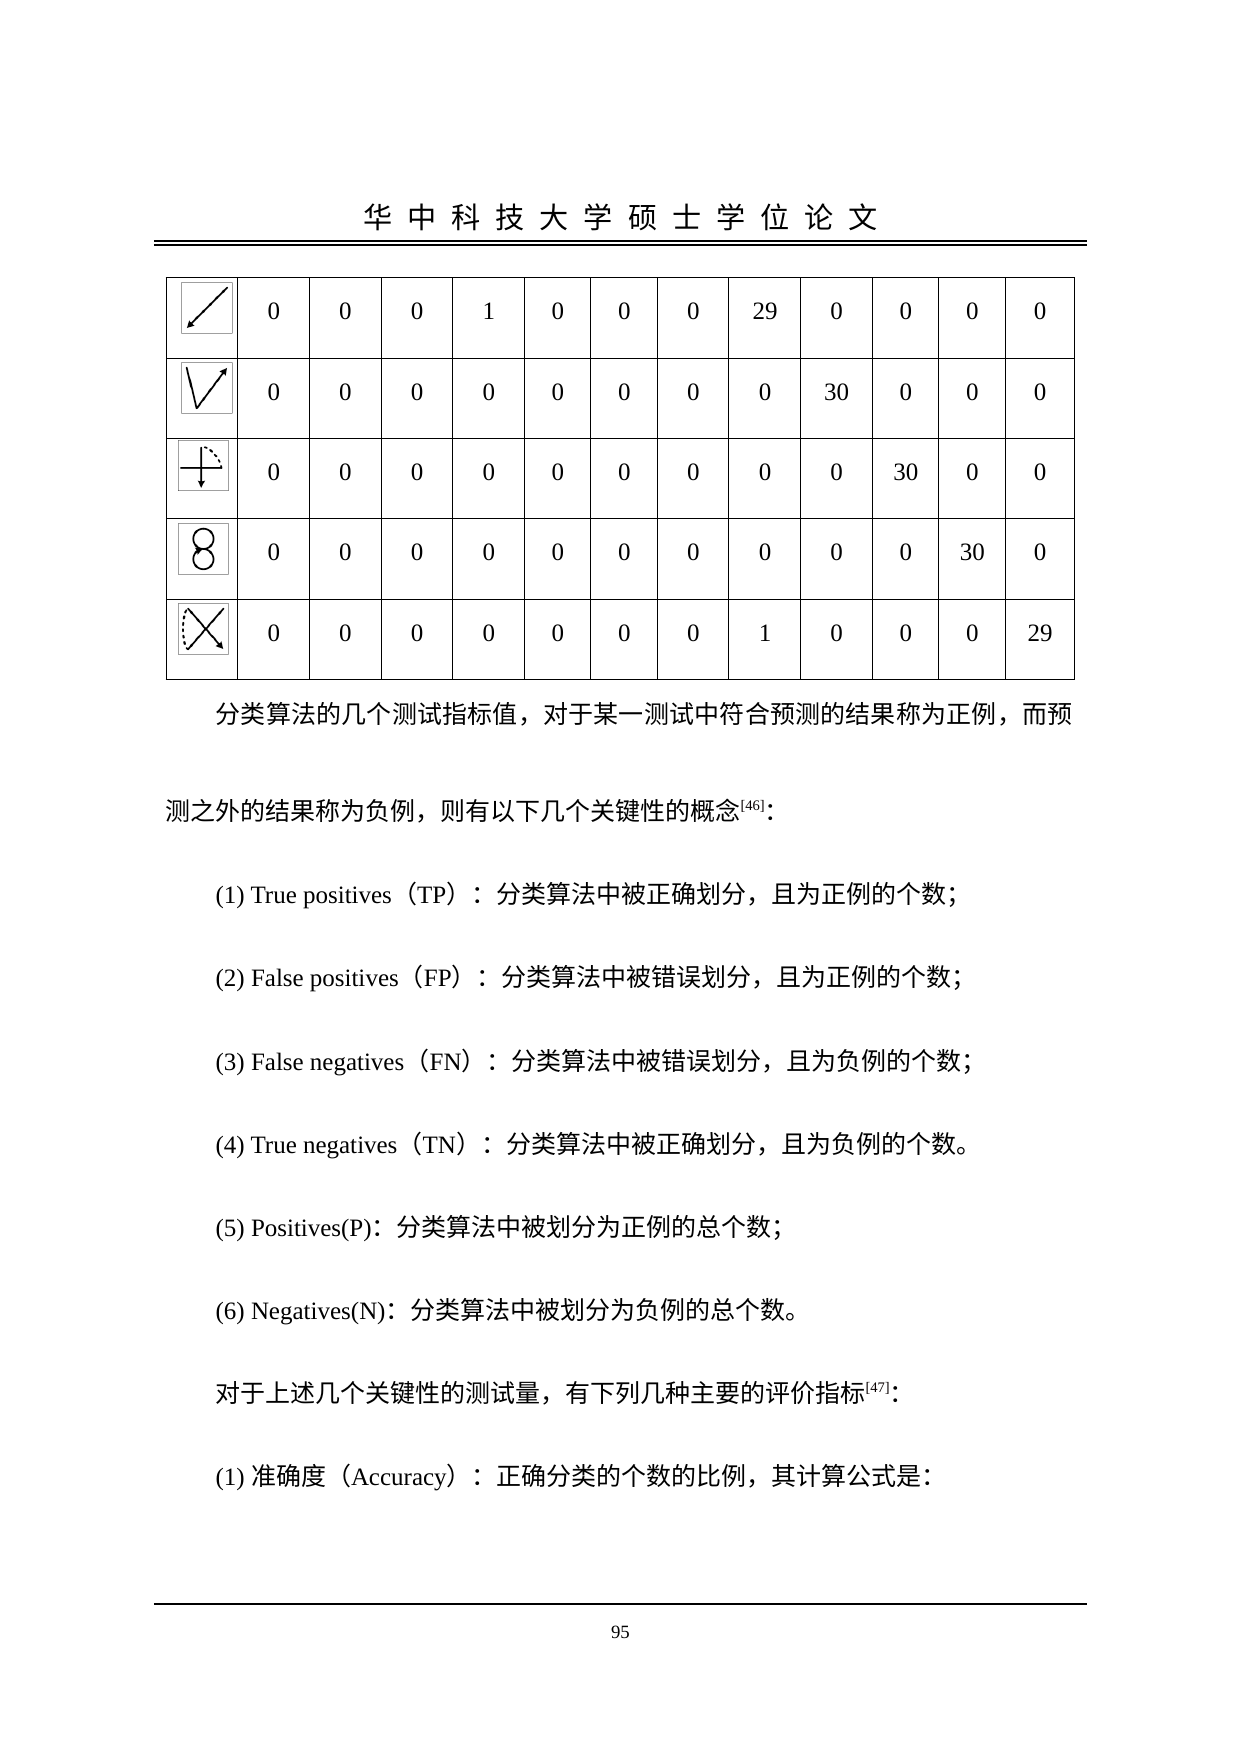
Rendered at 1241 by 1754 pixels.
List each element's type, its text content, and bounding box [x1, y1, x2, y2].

table_cell 0 [1006, 359, 1074, 438]
text 分类算法的几个测试指标值，对于某一测试中符合预测的结果称为正例，而预测之外的结果称为负例，则有以下几个关键性的概念[46]： [165, 680, 1075, 842]
table_cell 0 [238, 600, 309, 679]
table_cell 0 [310, 278, 381, 357]
table_cell 0 [591, 519, 657, 598]
table_cell 0 [382, 600, 452, 679]
table_cell 0 [453, 359, 524, 438]
table_cell 0 [310, 519, 381, 598]
table_cell 0 [525, 519, 590, 598]
text (6) Negatives(N)：分类算法中被划分为负例的总个数。 [165, 1276, 1075, 1341]
table_cell 0 [591, 439, 657, 518]
table_cell 0 [382, 278, 452, 357]
table_cell 0 [525, 359, 590, 438]
text (4) True negatives（TN）：分类算法中被正确划分，且为负例的个数。 [165, 1110, 1075, 1175]
table_cell 0 [873, 600, 938, 679]
table_cell 0 [801, 600, 872, 679]
text 对于上述几个关键性的测试量，有下列几种主要的评价指标[47]： [165, 1359, 1075, 1424]
table_cell 0 [525, 439, 590, 518]
picture [177, 278, 237, 338]
table_cell 0 [729, 519, 800, 598]
table_cell 0 [238, 278, 309, 357]
table_cell 0 [1006, 519, 1074, 598]
table_cell 0 [658, 600, 728, 679]
text (1) 准确度（Accuracy）：正确分类的个数的比例，其计算公式是： [165, 1442, 1075, 1507]
table_cell 0 [801, 278, 872, 357]
table_cell 0 [238, 359, 309, 438]
table_cell 0 [525, 278, 590, 357]
table_cell 30 [939, 519, 1005, 598]
table_cell 0 [658, 439, 728, 518]
table_cell 0 [658, 519, 728, 598]
table_cell 0 [310, 359, 381, 438]
table_cell 0 [801, 519, 872, 598]
table_cell 0 [382, 439, 452, 518]
table_cell 0 [238, 519, 309, 598]
table_cell 0 [801, 439, 872, 518]
picture [177, 438, 230, 498]
text (1) True positives（TP）：分类算法中被正确划分，且为正例的个数； [165, 860, 1075, 925]
table_cell 0 [939, 439, 1005, 518]
table_cell 1 [453, 278, 524, 357]
table_cell 29 [729, 278, 800, 357]
table_cell 0 [939, 600, 1005, 679]
table_cell 0 [1006, 278, 1074, 357]
table_cell 0 [525, 600, 590, 679]
table_cell [167, 439, 237, 518]
table_cell [167, 278, 237, 357]
table_cell 0 [1006, 439, 1074, 518]
text (3) False negatives（FN）：分类算法中被错误划分，且为负例的个数； [165, 1027, 1075, 1092]
table_cell [167, 519, 237, 598]
table_cell [167, 359, 237, 438]
table_cell 1 [729, 600, 800, 679]
table_cell 0 [658, 278, 728, 357]
table_cell 0 [591, 278, 657, 357]
table_cell 0 [658, 359, 728, 438]
table_cell 0 [729, 439, 800, 518]
table_cell 0 [591, 359, 657, 438]
table_cell 0 [310, 439, 381, 518]
table_cell 0 [873, 359, 938, 438]
table_cell 0 [873, 278, 938, 357]
table_cell 0 [310, 600, 381, 679]
picture [177, 358, 237, 418]
table_cell 30 [801, 359, 872, 438]
picture [177, 519, 230, 579]
table_cell 0 [939, 278, 1005, 357]
table_cell 0 [873, 519, 938, 598]
text (2) False positives（FP）：分类算法中被错误划分，且为正例的个数； [165, 943, 1075, 1008]
table_cell 0 [238, 439, 309, 518]
table_cell 0 [591, 600, 657, 679]
table_cell 0 [382, 359, 452, 438]
table_cell 0 [453, 600, 524, 679]
table_cell 0 [453, 439, 524, 518]
table_cell 0 [453, 519, 524, 598]
table_cell 30 [873, 439, 938, 518]
table_cell 29 [1006, 600, 1074, 679]
table_cell 0 [939, 359, 1005, 438]
table_cell 0 [382, 519, 452, 598]
picture [177, 599, 233, 659]
table_cell 0 [729, 359, 800, 438]
table_cell [167, 600, 237, 679]
text (5) Positives(P)：分类算法中被划分为正例的总个数； [165, 1193, 1075, 1258]
